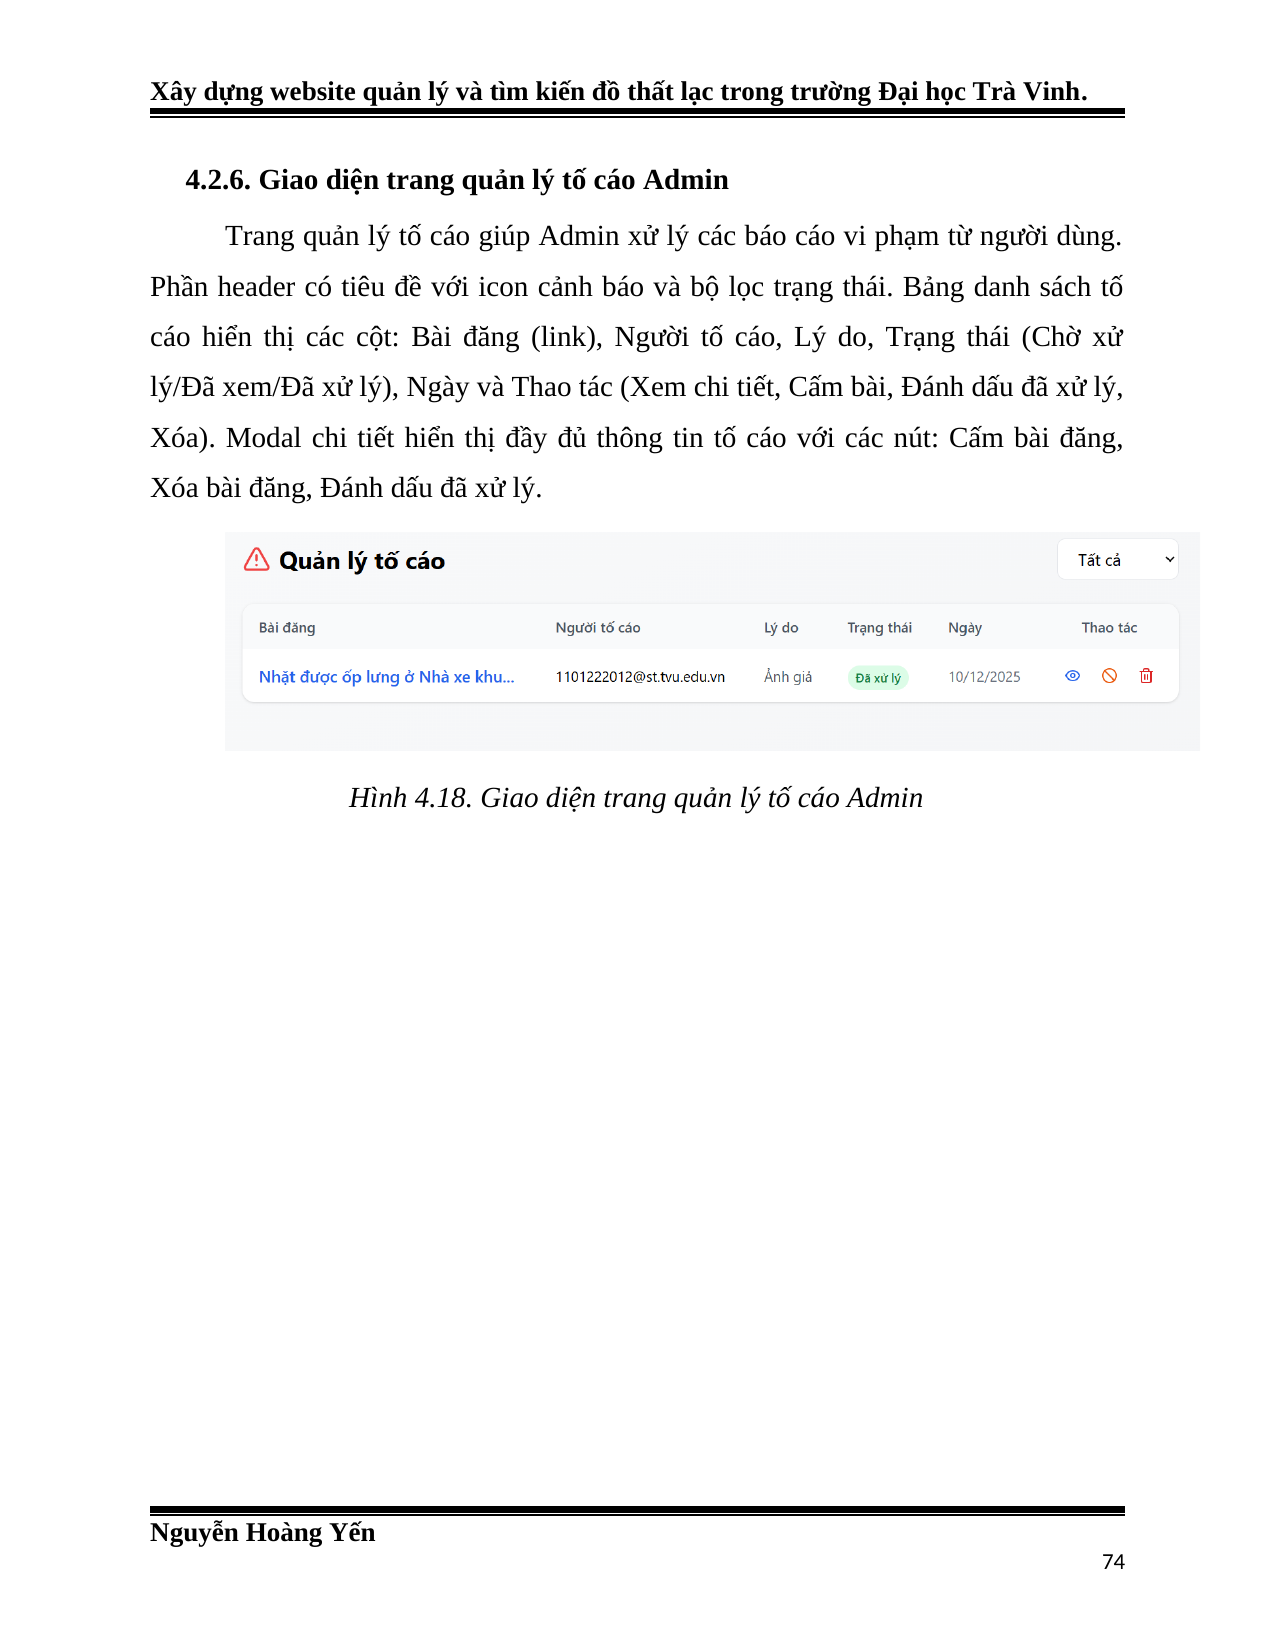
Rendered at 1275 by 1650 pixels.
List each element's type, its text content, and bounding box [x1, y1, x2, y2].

text Trang quản lý tố cáo giúp Admin xử lý các báo cáo vi phạm từ người dùng. Phần header có tiêu đề với icon cảnh báo và bộ lọc trạng thái. Bảng danh sách tố cáo hiển thị các cột: Bài đăng (link), Người tố cáo, Lý do, Trạng thái (Chờ xử lý/Đã xem/Đã xử lý), Ngày và Thao tác (Xem chi tiết, Cấm bài, Đánh dấu đã xử lý, Xóa). Modal chi tiết hiển thị đầy đủ thông tin tố cáo với các nút: Cấm bài đăng, Xóa bài đăng, Đánh dấu đã xử lý. [150, 218, 1125, 504]
text Hình 4.18. Giao diện trang quản lý tố cáo Admin [150, 780, 1125, 814]
text Giao diện trang quản lý tố cáo Admin [185, 162, 1125, 196]
picture [225, 532, 1200, 751]
